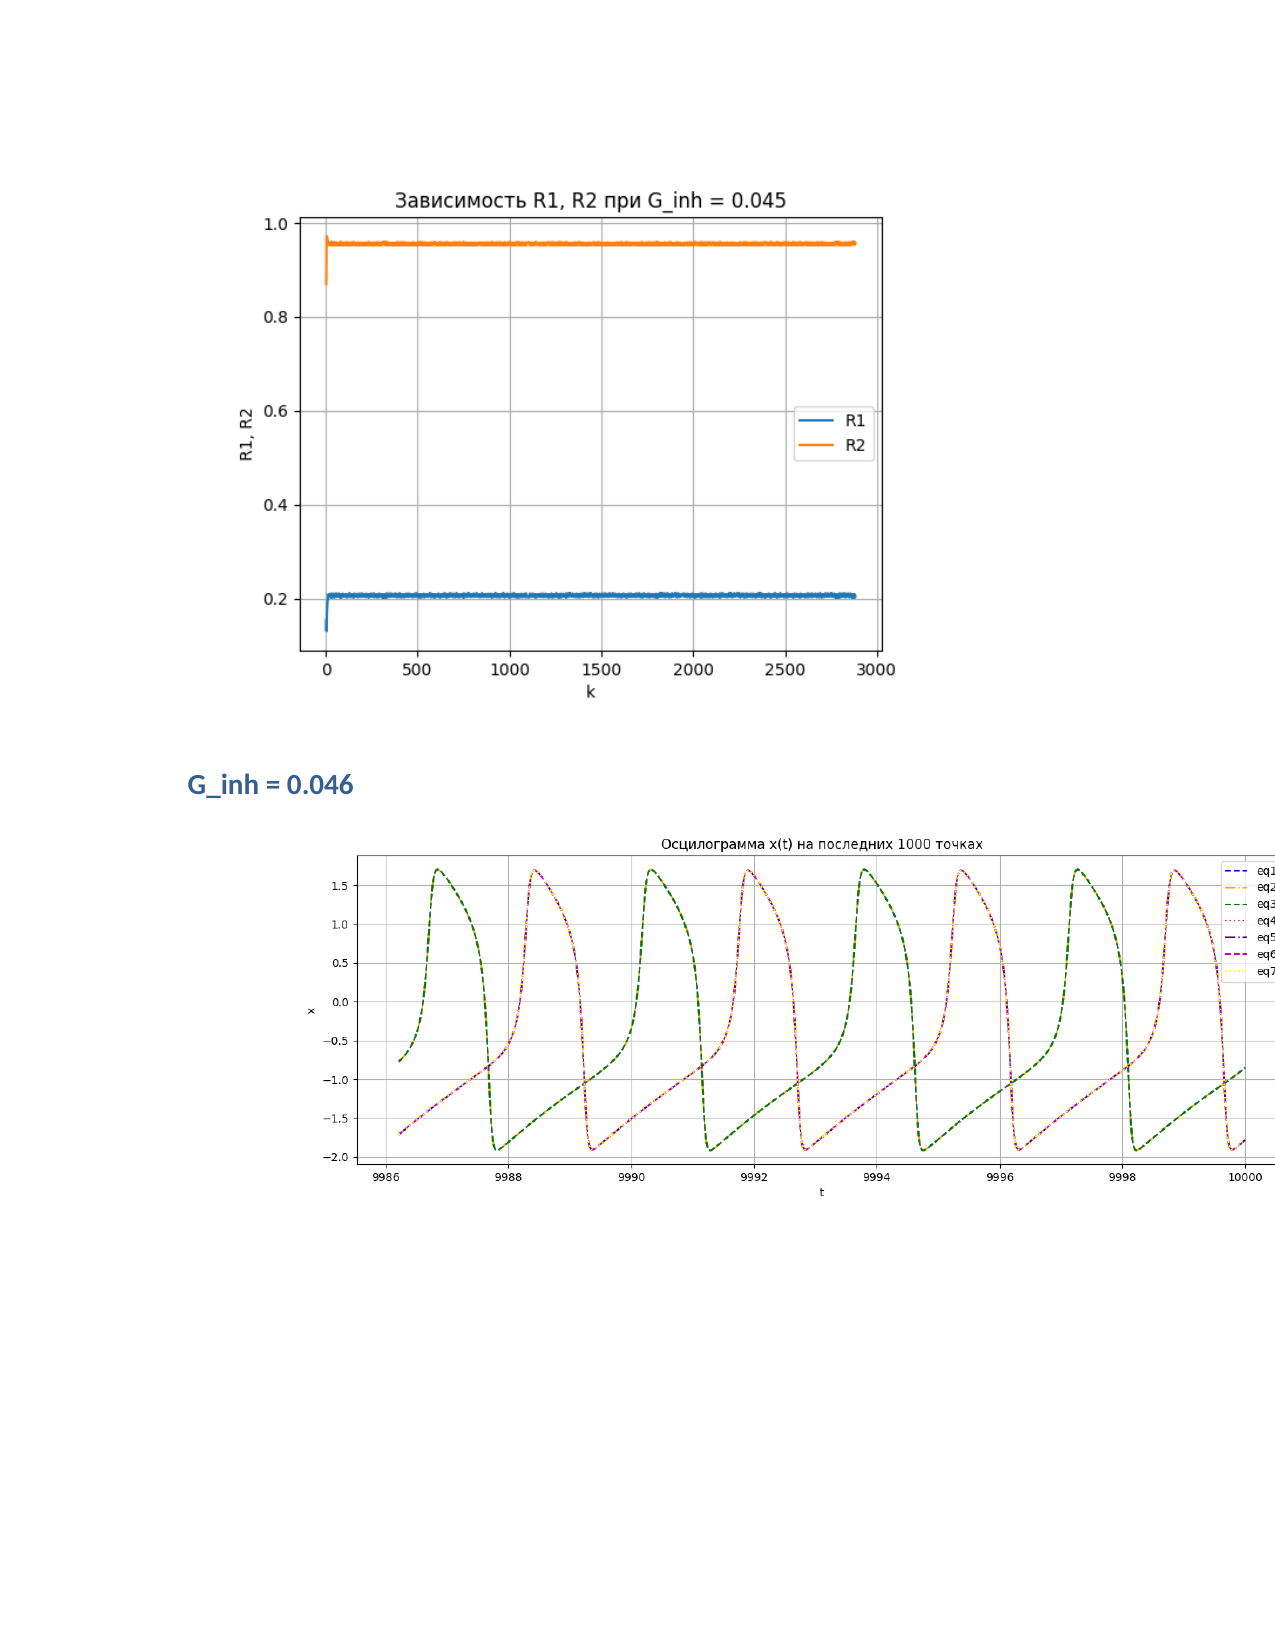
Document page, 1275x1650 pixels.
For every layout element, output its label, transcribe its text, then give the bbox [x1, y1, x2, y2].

subtitle G_inh = 0.046 [187, 766, 1087, 802]
picture [206, 150, 957, 713]
picture [206, 807, 1275, 1208]
